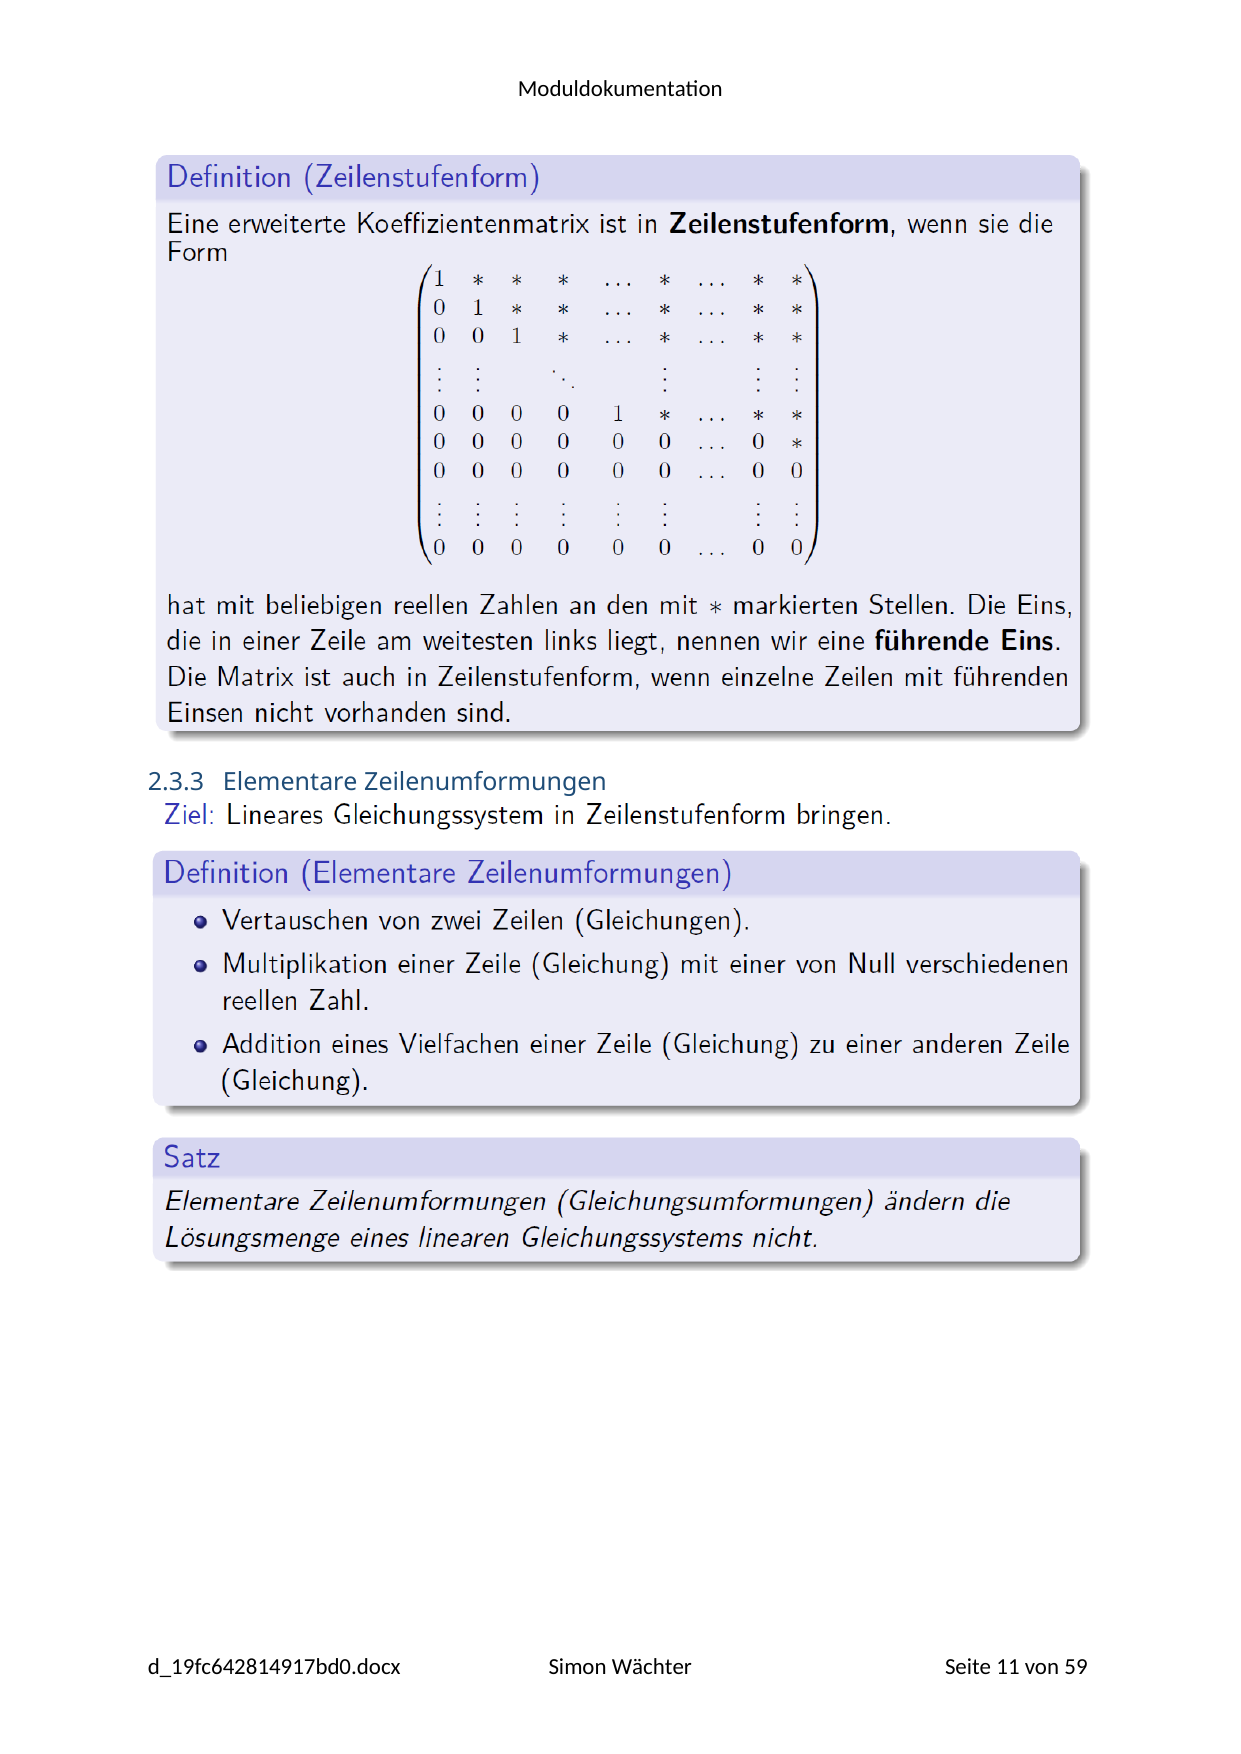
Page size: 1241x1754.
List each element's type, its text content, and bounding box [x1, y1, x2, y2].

subtitle Elementare Zeilenumformungen [148, 763, 1093, 797]
picture [147, 800, 1093, 1271]
picture [147, 147, 1093, 745]
